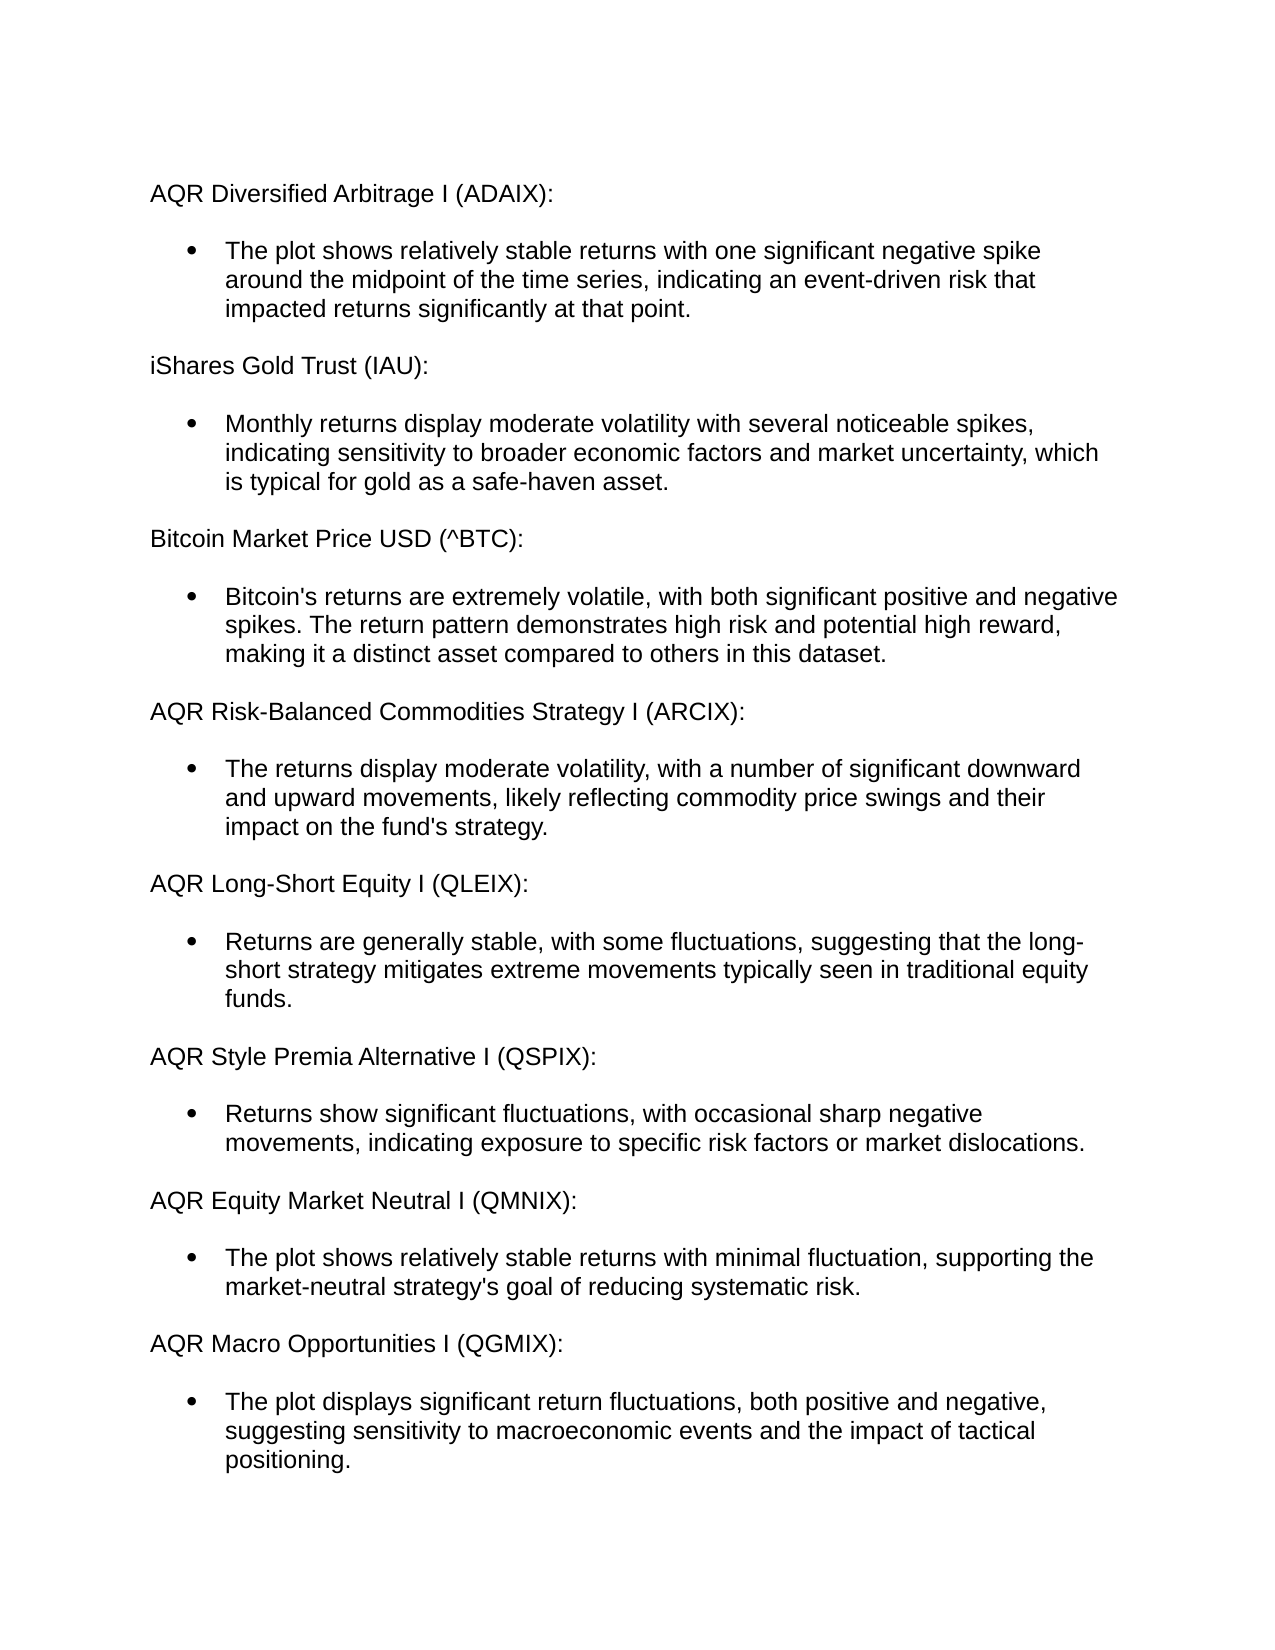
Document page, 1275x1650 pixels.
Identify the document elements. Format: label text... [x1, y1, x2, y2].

list Bitcoin's returns are extremely volatile, with both significant positive and negative spikes. The return pattern demonstrates high risk and potential high reward, making it a distinct asset compared to others in this dataset. [187, 581, 1125, 668]
list Returns are generally stable, with some fluctuations, suggesting that the long-short strategy mitigates extreme movements typically seen in traditional equity funds. [187, 927, 1125, 1013]
list Monthly returns display moderate volatility with several noticeable spikes, indicating sensitivity to broader economic factors and market uncertainty, which is typical for gold as a safe-haven asset. [187, 409, 1125, 495]
list The returns display moderate volatility, with a number of significant downward and upward movements, likely reflecting commodity price swings and their impact on the fund's strategy. [187, 754, 1125, 840]
text Bitcoin Market Price USD (^BTC): [150, 524, 1125, 553]
text AQR Diversified Arbitrage I (ADAIX): [150, 179, 1125, 207]
list Returns show significant fluctuations, with occasional sharp negative movements, indicating exposure to specific risk factors or market dislocations. [187, 1099, 1125, 1157]
text AQR Style Premia Alternative I (QSPIX): [150, 1042, 1125, 1071]
list The plot shows relatively stable returns with minimal fluctuation, supporting the market-neutral strategy's goal of reducing systematic risk. [187, 1243, 1125, 1301]
text AQR Risk-Balanced Commodities Strategy I (ARCIX): [150, 697, 1125, 725]
text AQR Long-Short Equity I (QLEIX): [150, 869, 1125, 898]
text iShares Gold Trust (IAU): [150, 351, 1125, 380]
list The plot displays significant return fluctuations, both positive and negative, suggesting sensitivity to macroeconomic events and the impact of tactical positioning. [187, 1387, 1125, 1473]
text AQR Equity Market Neutral I (QMNIX): [150, 1186, 1125, 1214]
text AQR Macro Opportunities I (QGMIX): [150, 1329, 1125, 1358]
list The plot shows relatively stable returns with one significant negative spike around the midpoint of the time series, indicating an event-driven risk that impacted returns significantly at that point. [187, 236, 1125, 323]
